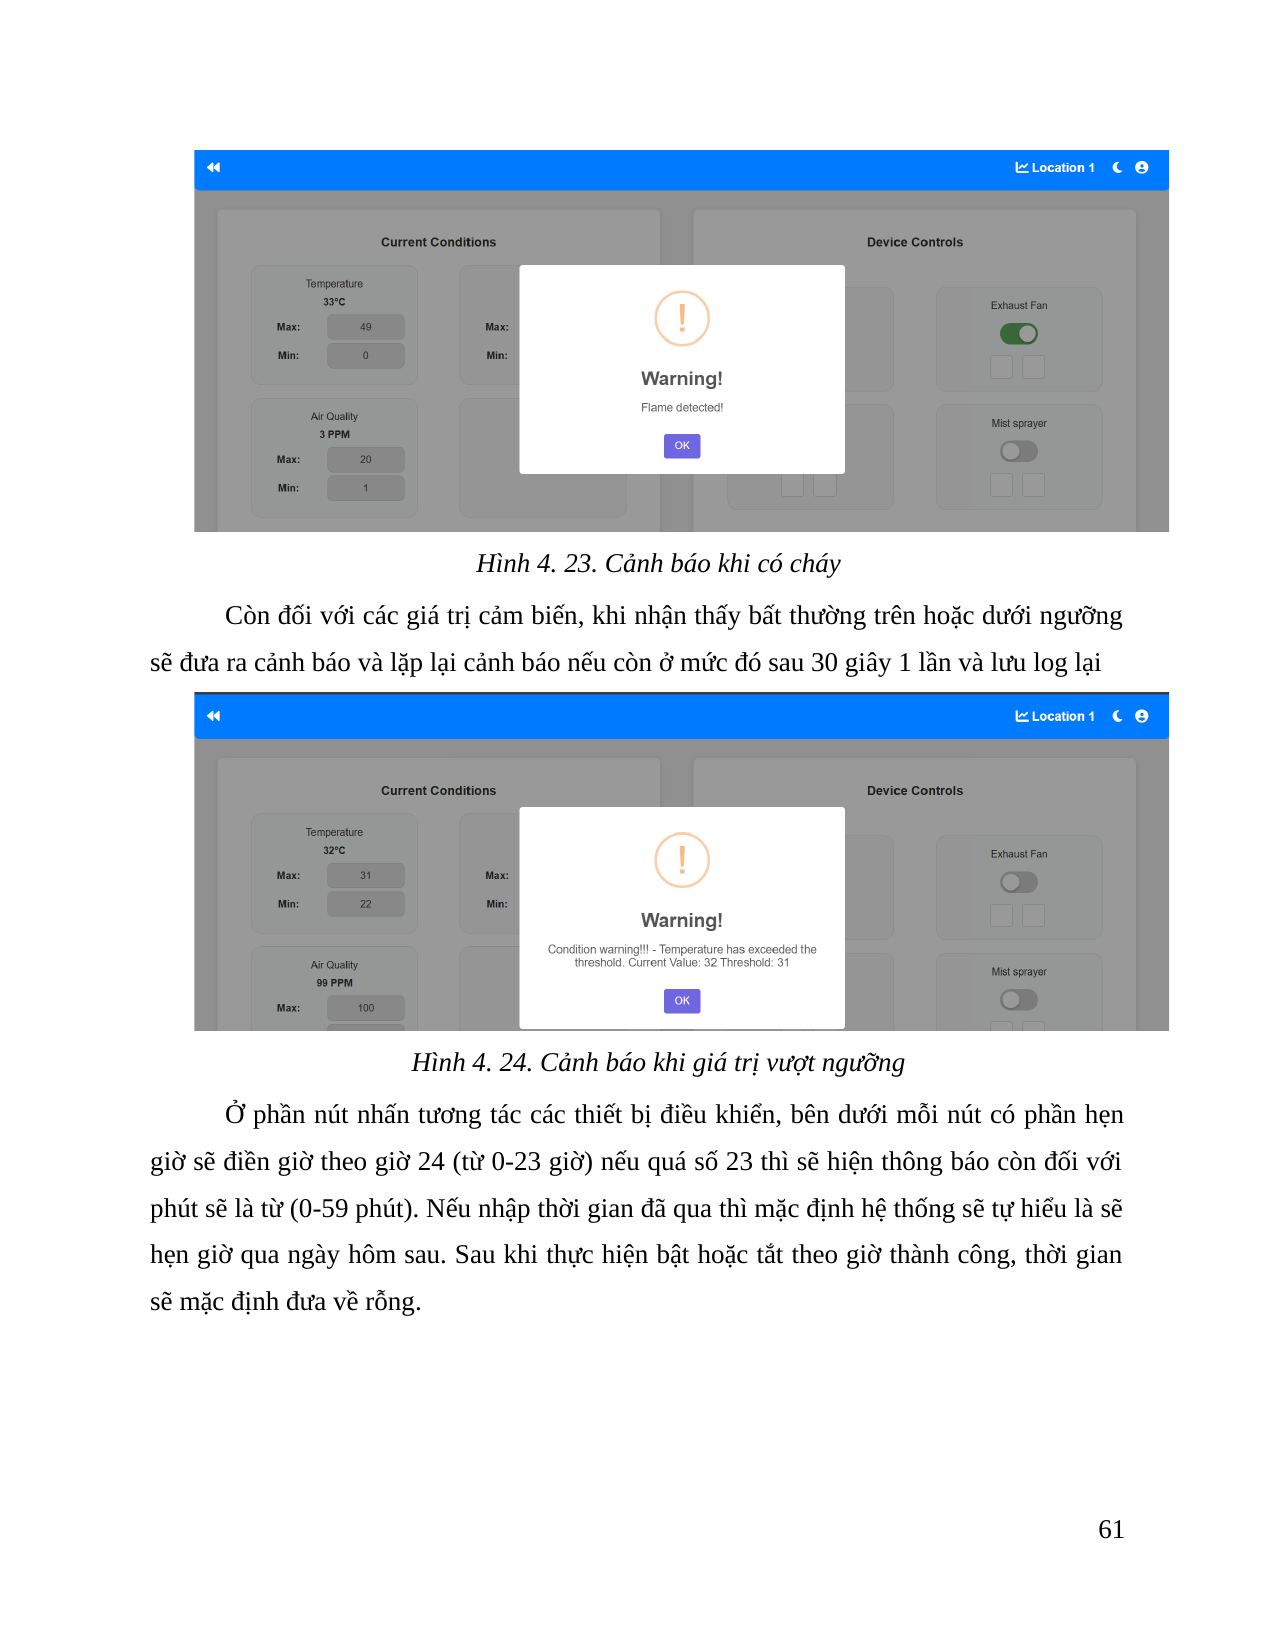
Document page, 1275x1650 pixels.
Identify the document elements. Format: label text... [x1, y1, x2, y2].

picture [194, 150, 1170, 532]
picture [194, 692, 1170, 1031]
text Hình 4. 23. Cảnh báo khi có cháy [150, 547, 1125, 578]
text Ở phần nút nhấn tương tác các thiết bị điều khiển, bên dưới mỗi nút có phần hẹn giờ sẽ điền giờ theo giờ 24 (từ 0-23 giờ) nếu quá số 23 thì sẽ hiện thông báo còn đối với phút sẽ là từ (0-59 phút). Nếu nhập thời gian đã qua thì mặc định hệ thống sẽ tự hiểu là sẽ hẹn giờ qua ngày hôm sau. Sau khi thực hiện bật hoặc tắt theo giờ thành công, thời gian sẽ mặc định đưa về rỗng. [150, 1098, 1125, 1316]
text Còn đối với các giá trị cảm biến, khi nhận thấy bất thường trên hoặc dưới ngưỡng sẽ đưa ra cảnh báo và lặp lại cảnh báo nếu còn ở mức đó sau 30 giây 1 lần và lưu log lại [150, 599, 1125, 677]
text Hình 4. 24. Cảnh báo khi giá trị vượt ngưỡng [150, 1046, 1125, 1078]
